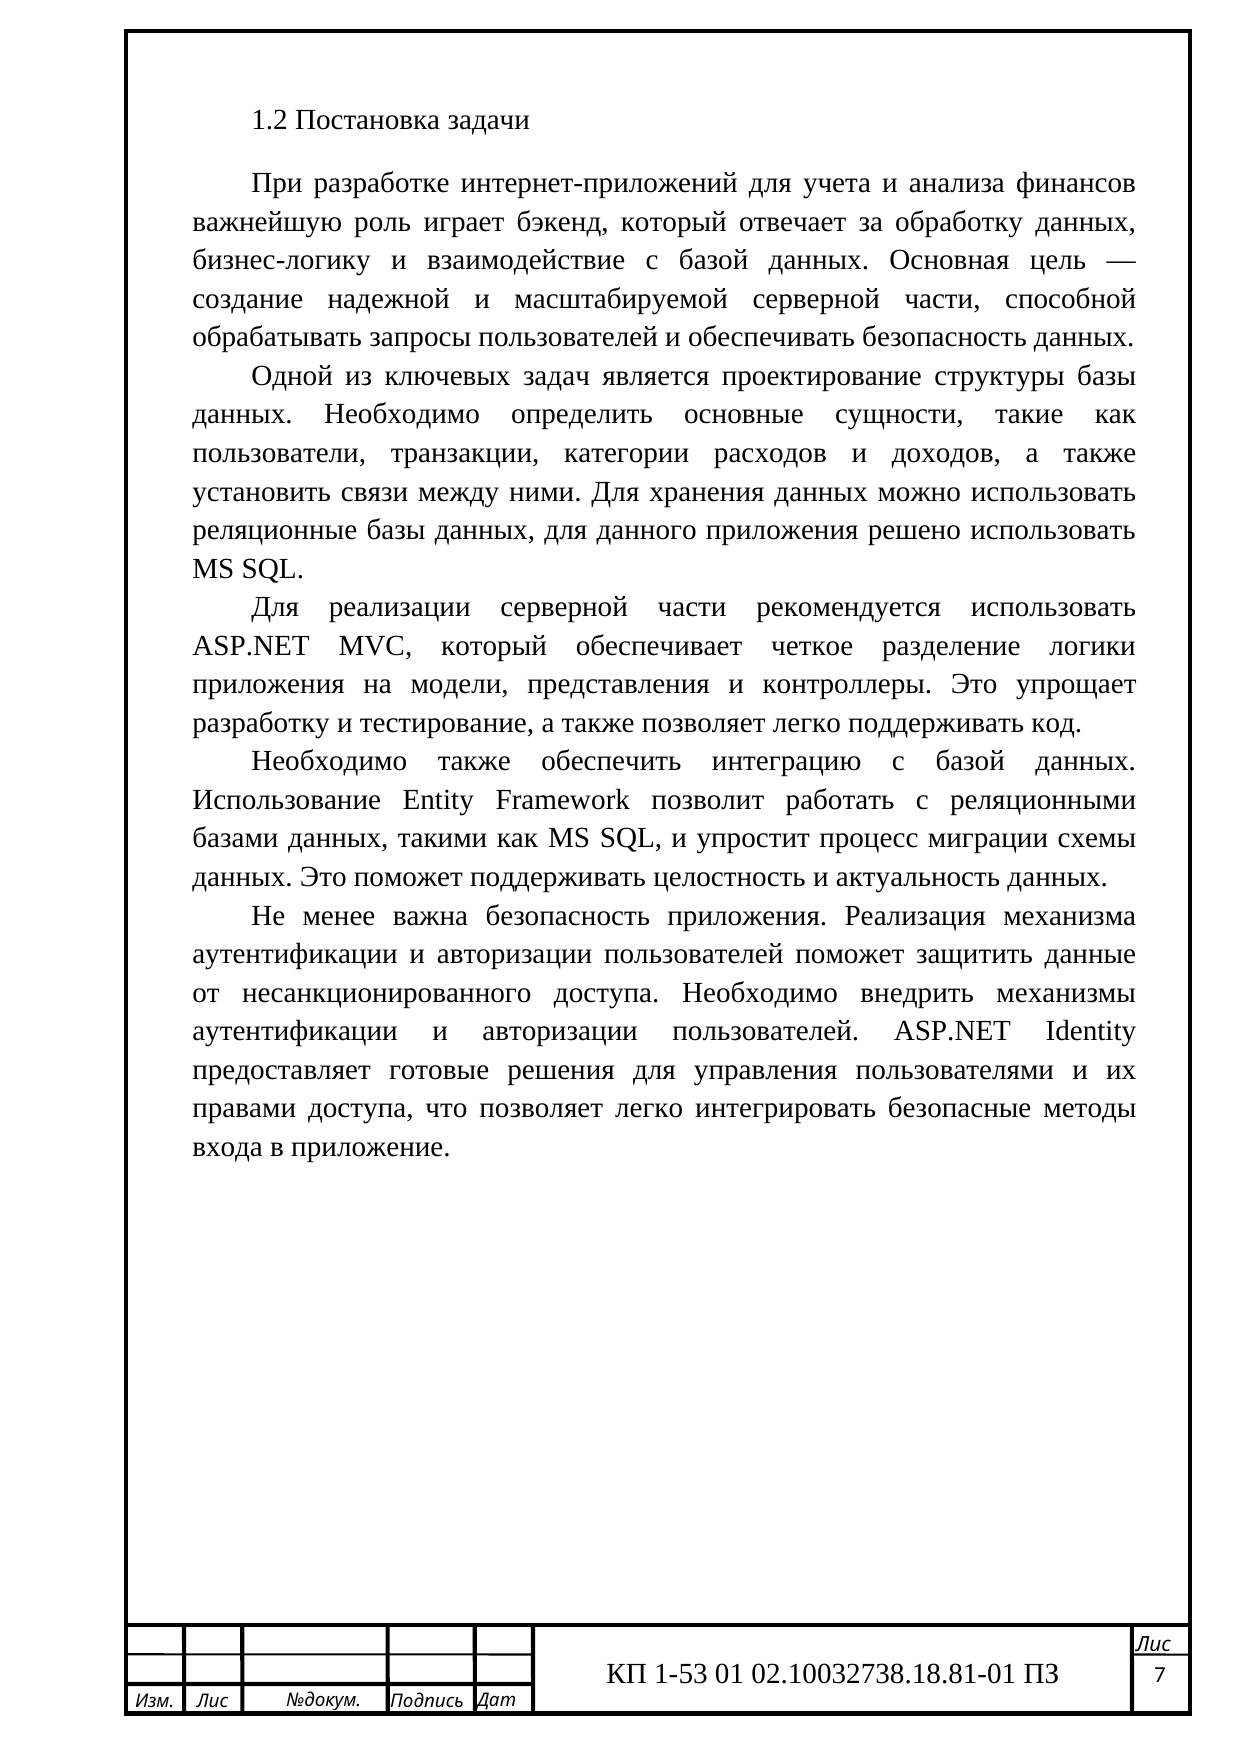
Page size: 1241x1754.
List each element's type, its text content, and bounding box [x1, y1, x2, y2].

text Не менее важна безопасность приложения. Реализация механизма аутентификации и авторизации пользователей поможет защитить данные от несанкционированного доступа. Необходимо внедрить механизмы аутентификации и авторизации пользователей. ASP.NET Identity предоставляет готовые решения для управления пользователями и их правами доступа, что позволяет легко интегрировать безопасные методы входа в приложение. [192, 898, 1137, 1162]
text При разработке интернет-приложений для учета и анализа финансов важнейшую роль играет бэкенд, который отвечает за обработку данных, бизнес-логику и взаимодействие с базой данных. Основная цель — создание надежной и масштабируемой серверной части, способной обрабатывать запросы пользователей и обеспечивать безопасность данных. [192, 165, 1137, 353]
text Одной из ключевых задач является проектирование структуры базы данных. Необходимо определить основные сущности, такие как пользователи, транзакции, категории расходов и доходов, а также установить связи между ними. Для хранения данных можно использовать реляционные базы данных, для данного приложения решено использовать MS SQL. [192, 358, 1137, 584]
text Необходимо также обеспечить интеграцию с базой данных. Использование Entity Framework позволит работать с реляционными базами данных, такими как MS SQL, и упростит процесс миграции схемы данных. Это поможет поддерживать целостность и актуальность данных. [192, 743, 1137, 893]
text Для реализации серверной части рекомендуется использовать ASP.NET MVC, который обеспечивает четкое разделение логики приложения на модели, представления и контроллеры. Это упрощает разработку и тестирование, а также позволяет легко поддерживать код. [192, 589, 1137, 738]
text 1.2 Постановка задачи [177, 102, 1152, 135]
